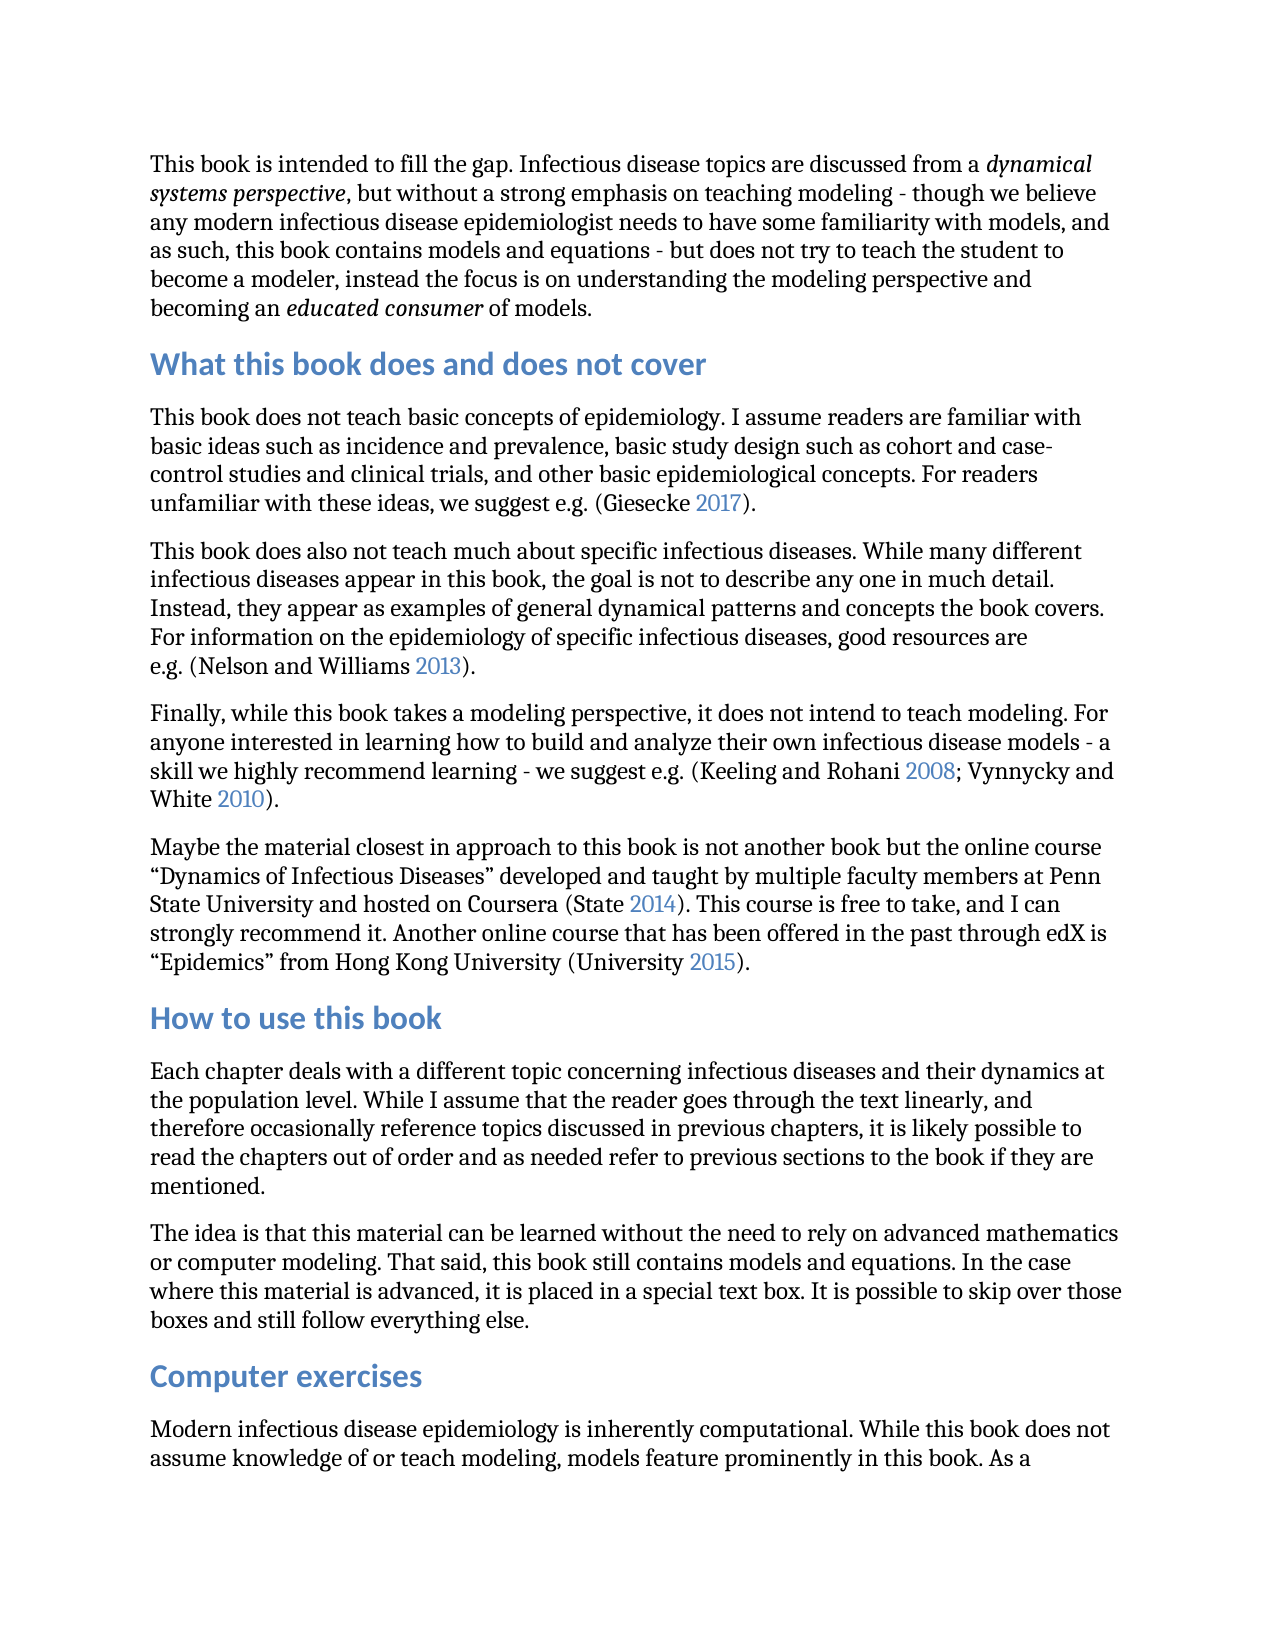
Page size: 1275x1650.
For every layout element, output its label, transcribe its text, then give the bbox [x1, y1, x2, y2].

text This book is intended to fill the gap. Infectious disease topics are discussed from a dynamical systems perspective, but without a strong emphasis on teaching modeling - though we believe any modern infectious disease epidemiologist needs to have some familiarity with models, and as such, this book contains models and equations - but does not try to teach the student to become a modeler, instead the focus is on understanding the modeling perspective and becoming an educated consumer of models. [150, 150, 1125, 322]
text Maybe the material closest in approach to this book is not another book but the online course “Dynamics of Infectious Diseases” developed and taught by multiple faculty members at Penn State University and hosted on Coursera (State 2014). This course is free to take, and I can strongly recommend it. Another online course that has been offered in the past through edX is “Epidemics” from Hong Kong University (University 2015). [150, 833, 1125, 977]
text This book does not teach basic concepts of epidemiology. I assume readers are familiar with basic ideas such as incidence and prevalence, basic study design such as cohort and case-control studies and clinical trials, and other basic epidemiological concepts. For readers unfamiliar with these ideas, we suggest e.g. (Giesecke 2017). [150, 403, 1125, 518]
subtitle What this book does and does not cover [150, 343, 1125, 384]
text Finally, while this book takes a modeling perspective, it does not intend to teach modeling. For anyone interested in learning how to build and analyze their own infectious disease models - a skill we highly recommend learning - we suggest e.g. (Keeling and Rohani 2008; Vynnycky and White 2010). [150, 699, 1125, 814]
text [150, 1415, 1125, 1472]
text Each chapter deals with a different topic concerning infectious diseases and their dynamics at the population level. While I assume that the reader goes through the text linearly, and therefore occasionally reference topics discussed in previous chapters, it is likely possible to read the chapters out of order and as needed refer to previous sections to the book if they are mentioned. [150, 1057, 1125, 1201]
subtitle How to use this book [150, 997, 1125, 1038]
text The idea is that this material can be learned without the need to rely on advanced mathematics or computer modeling. That said, this book still contains models and equations. In the case where this material is advanced, it is placed in a special text box. It is possible to skip over those boxes and still follow everything else. [150, 1219, 1125, 1334]
text This book does also not teach much about specific infectious diseases. While many different infectious diseases appear in this book, the goal is not to describe any one in much detail. Instead, they appear as examples of general dynamical patterns and concepts the book covers. For information on the epidemiology of specific infectious diseases, good resources are e.g. (Nelson and Williams 2013). [150, 537, 1125, 680]
subtitle Computer exercises [150, 1355, 1125, 1396]
